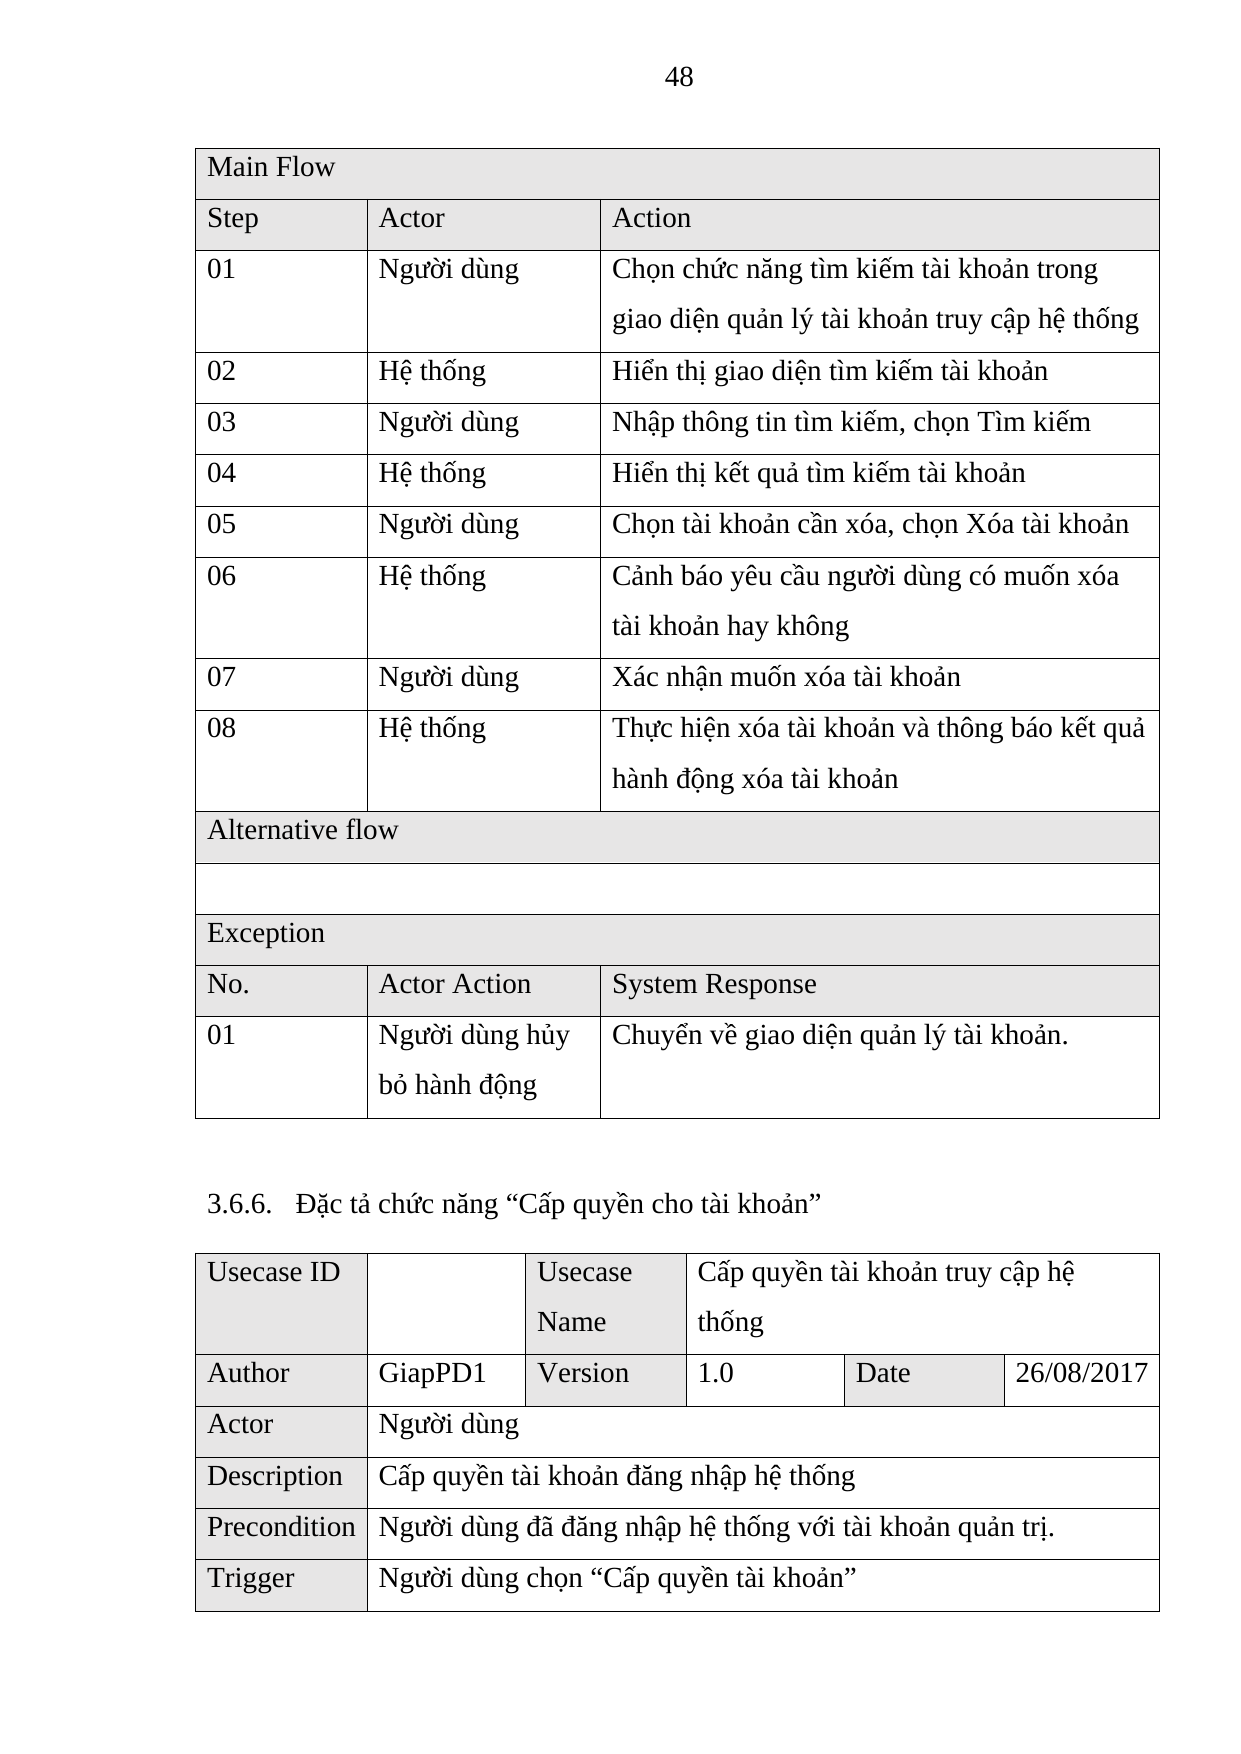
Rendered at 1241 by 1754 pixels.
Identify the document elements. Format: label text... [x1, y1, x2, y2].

table_cell 01 [196, 251, 367, 352]
table_cell 03 [196, 404, 367, 454]
table_header [368, 1254, 525, 1354]
table_cell Người dùng đã đăng nhập hệ thống với tài khoản quản trị. [368, 1509, 1159, 1559]
table_cell Version [526, 1355, 686, 1406]
list Đặc tả chức năng “Cấp quyền cho tài khoản” [207, 1186, 1152, 1219]
table_cell Người dùng hủy bỏ hành động [368, 1017, 600, 1118]
table_cell Cảnh báo yêu cầu người dùng có muốn xóa tài khoản hay không [601, 558, 1159, 658]
table_cell Chọn chức năng tìm kiếm tài khoản trong giao diện quản lý tài khoản truy cập hệ thống [601, 251, 1159, 352]
table_cell Action [601, 200, 1159, 250]
table_cell Người dùng [368, 404, 600, 454]
table_header Usecase ID [196, 1254, 367, 1354]
table_cell Người dùng [368, 1407, 1159, 1457]
table_cell Chuyển về giao diện quản lý tài khoản. [601, 1017, 1159, 1118]
table_cell Actor [196, 1407, 367, 1457]
table_cell 1.0 [687, 1355, 844, 1406]
table_cell Người dùng [368, 659, 600, 709]
table_cell Nhập thông tin tìm kiếm, chọn Tìm kiếm [601, 404, 1159, 454]
table_cell Actor Action [368, 966, 600, 1016]
table_cell Exception [196, 915, 1159, 965]
table_cell Hệ thống [368, 558, 600, 658]
table_cell 04 [196, 455, 367, 506]
table_header Cấp quyền tài khoản truy cập hệ thống [687, 1254, 1159, 1354]
table_cell Hiển thị giao diện tìm kiếm tài khoản [601, 353, 1159, 403]
table_cell Hệ thống [368, 455, 600, 506]
table_cell Hệ thống [368, 353, 600, 403]
table_cell System Response [601, 966, 1159, 1016]
table_cell 06 [196, 558, 367, 658]
table_cell Chọn tài khoản cần xóa, chọn Xóa tài khoản [601, 507, 1159, 557]
table_cell Xác nhận muốn xóa tài khoản [601, 659, 1159, 709]
table_cell 08 [196, 711, 367, 811]
table_cell 07 [196, 659, 367, 709]
table_cell 26/08/2017 [1005, 1355, 1159, 1406]
table_cell Trigger [196, 1560, 367, 1611]
table_cell Precondition [196, 1509, 367, 1559]
table_cell [196, 864, 1159, 914]
table_cell Hiển thị kết quả tìm kiếm tài khoản [601, 455, 1159, 506]
table_cell 01 [196, 1017, 367, 1118]
table_cell Actor [368, 200, 600, 250]
table_cell Author [196, 1355, 367, 1406]
table_cell GiapPD1 [368, 1355, 525, 1406]
table_cell Date [845, 1355, 1004, 1406]
table_cell 05 [196, 507, 367, 557]
table_header Usecase Name [526, 1254, 686, 1354]
table_cell Alternative flow [196, 812, 1159, 862]
table_cell Description [196, 1458, 367, 1508]
table_cell Hệ thống [368, 711, 600, 811]
table_cell Main Flow [196, 149, 1159, 199]
table_cell Người dùng [368, 507, 600, 557]
table_cell Thực hiện xóa tài khoản và thông báo kết quả hành động xóa tài khoản [601, 711, 1159, 811]
table_cell Cấp quyền tài khoản đăng nhập hệ thống [368, 1458, 1159, 1508]
table_cell Người dùng [368, 251, 600, 352]
table_cell 02 [196, 353, 367, 403]
table_cell Người dùng chọn “Cấp quyền tài khoản” [368, 1560, 1159, 1611]
table_cell Step [196, 200, 367, 250]
table_cell No. [196, 966, 367, 1016]
